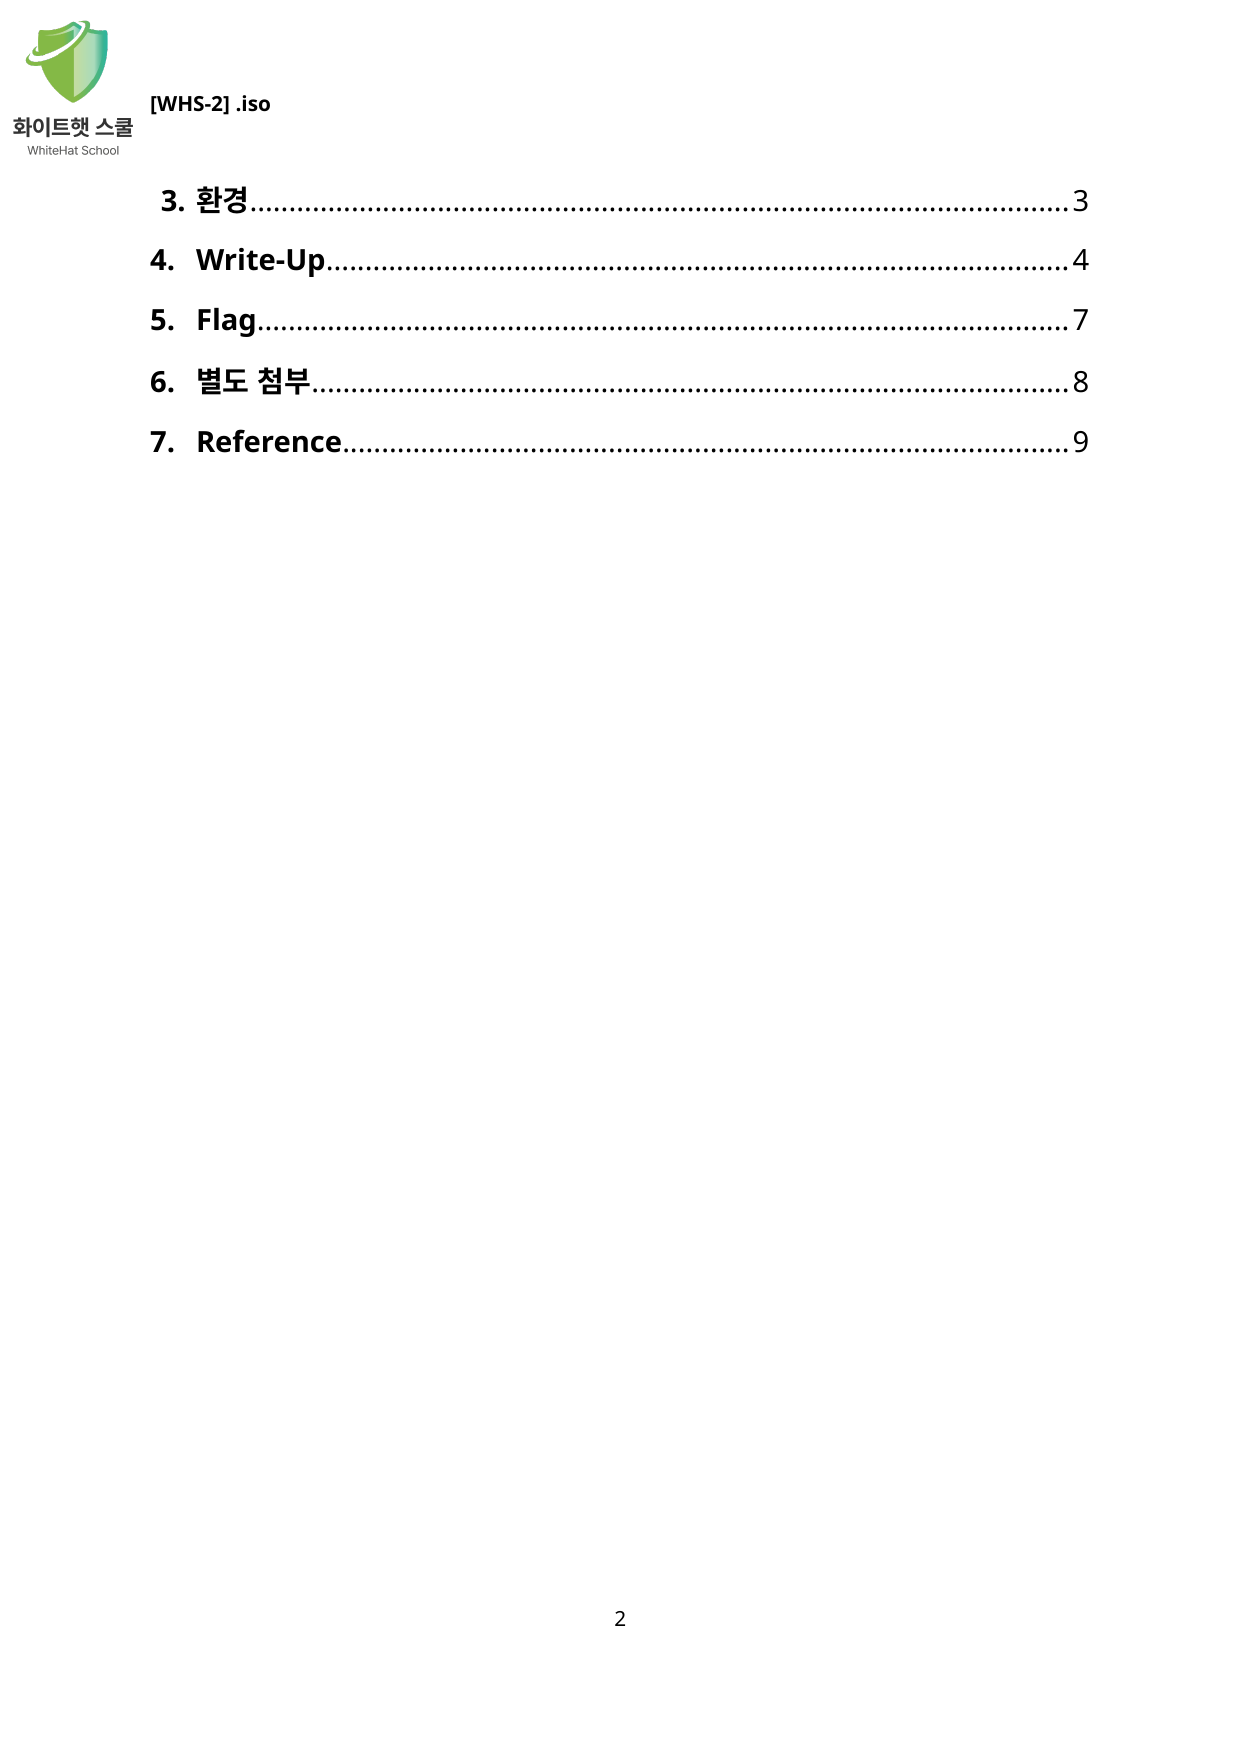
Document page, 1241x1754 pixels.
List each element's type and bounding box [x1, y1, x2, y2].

picture [2, 0, 142, 178]
